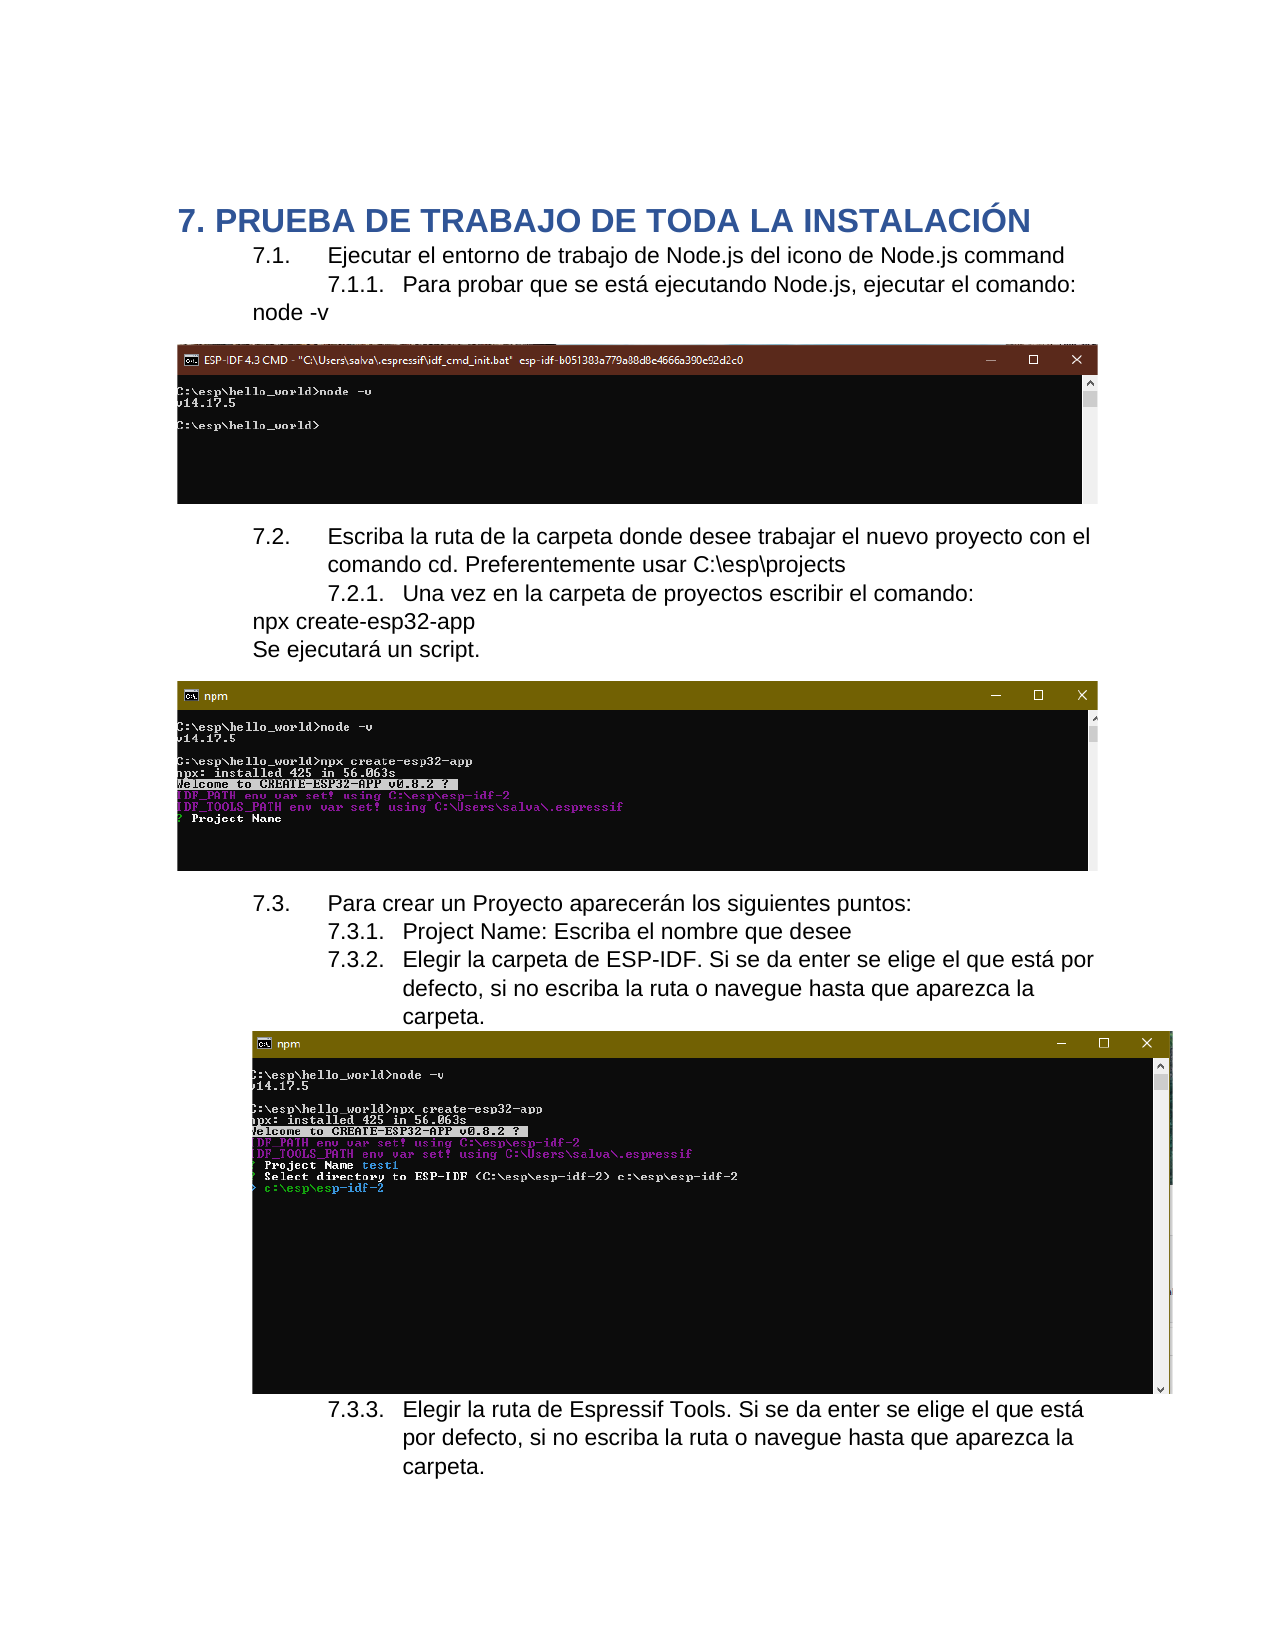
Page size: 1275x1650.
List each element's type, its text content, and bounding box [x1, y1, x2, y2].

list Para crear un Proyecto aparecerán los siguientes puntos: [252, 889, 1098, 916]
list Se ejecutará un script. [252, 636, 1098, 663]
list node -v [252, 299, 1098, 326]
list Escriba la ruta de la carpeta donde desee trabajar el nuevo proyecto con el comando cd. Preferentemente usar C:\esp\projects [252, 523, 1098, 577]
list Una vez en la carpeta de proyectos escribir el comando: [327, 579, 1098, 606]
picture [177, 344, 1098, 504]
list Elegir la ruta de Espressif Tools. Si se da enter se elige el que está por defecto, si no escriba la ruta o navegue hasta que aparezca la carpeta. [327, 1396, 1098, 1479]
list Elegir la carpeta de ESP-IDF. Si se da enter se elige el que está por defecto, si no escriba la ruta o navegue hasta que aparezca la carpeta. [327, 946, 1098, 1029]
list npx create-esp32-app [252, 608, 1098, 634]
list Para probar que se está ejecutando Node.js, ejecutar el comando: [327, 271, 1098, 297]
list Ejecutar el entorno de trabajo de Node.js del icono de Node.js command [252, 242, 1098, 269]
list Project Name: Escriba el nombre que desee [327, 918, 1098, 944]
picture [177, 681, 1098, 871]
subtitle PRUEBA DE TRABAJO DE TODA LA INSTALACIÓN [177, 201, 1098, 239]
picture [252, 1031, 1173, 1394]
